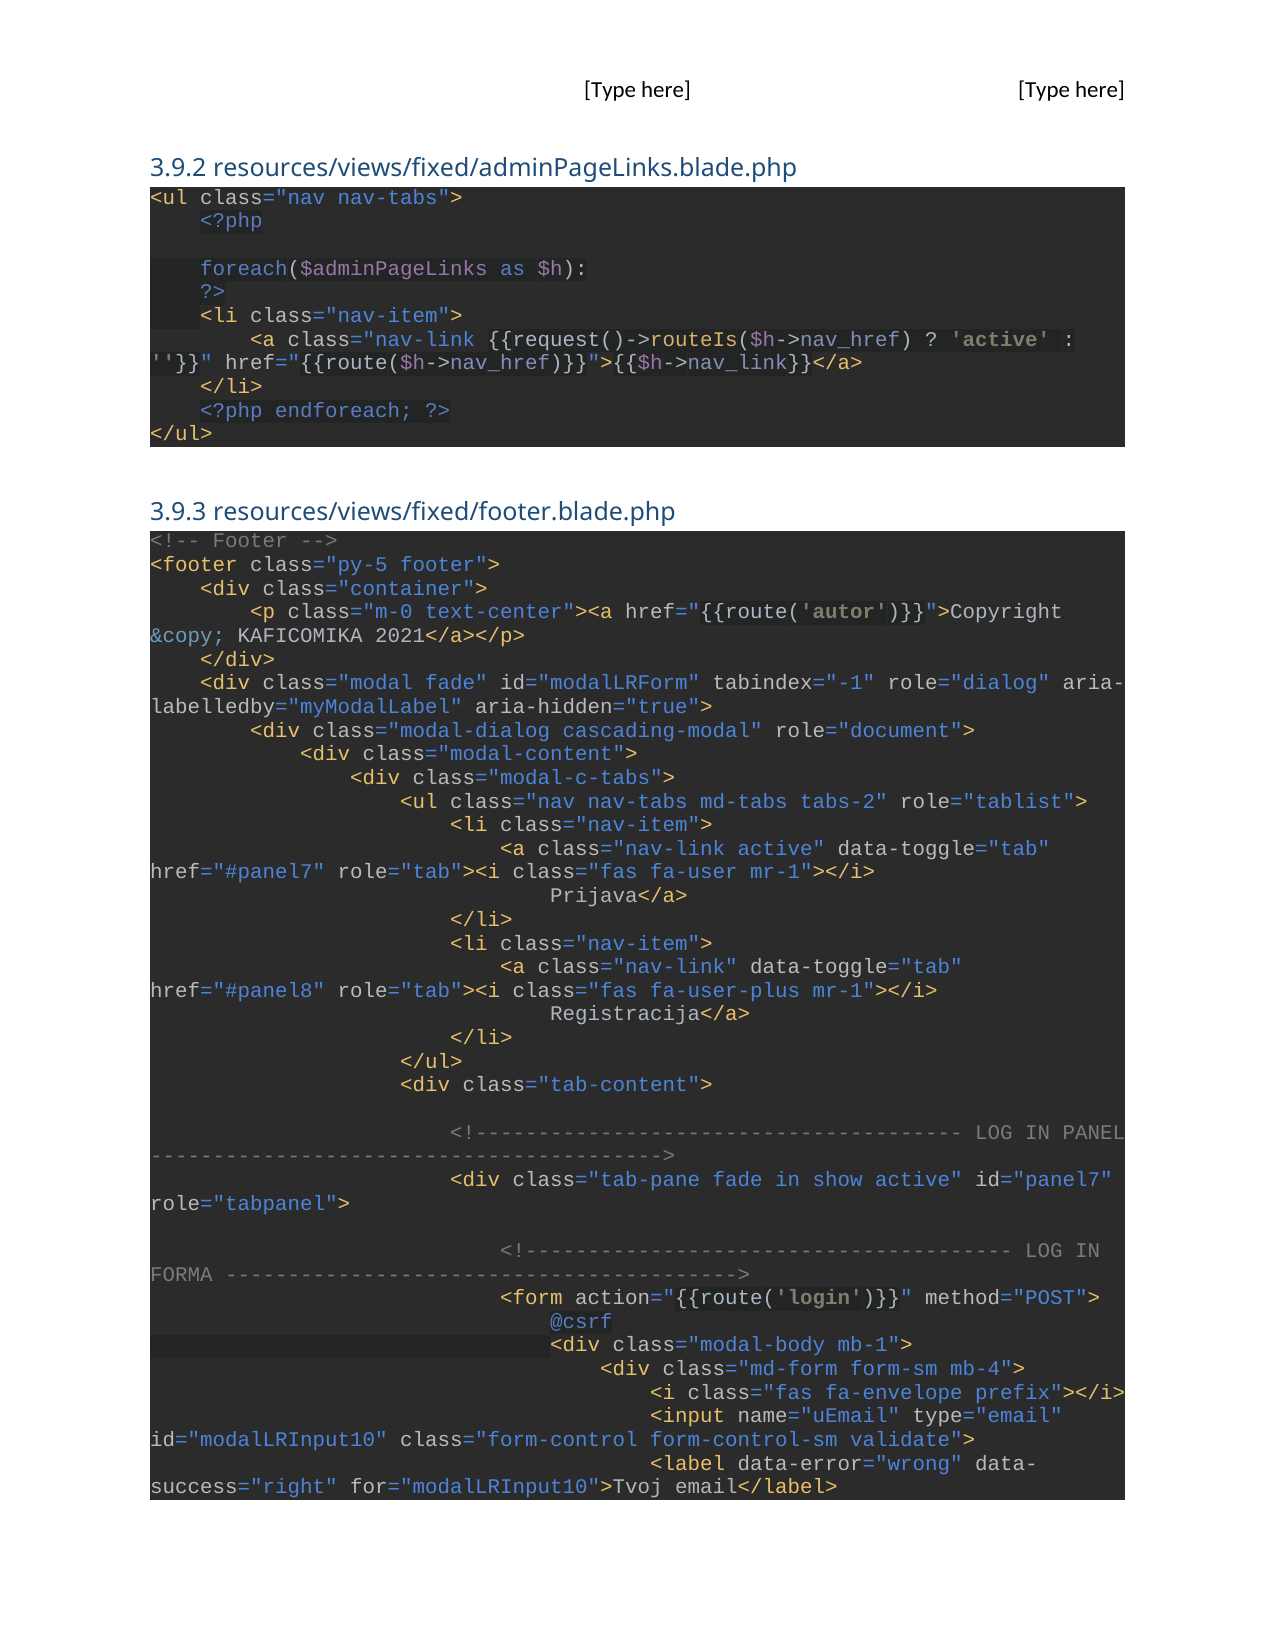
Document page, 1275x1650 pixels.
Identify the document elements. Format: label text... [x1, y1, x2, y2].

text <ul class="nav nav-tabs"> <?php foreach($adminPageLinks as $h): ?> <li class="nav-item"> <a class="nav-link {{request()->routeIs($h->nav_href) ? 'active' : ''}}" href="{{route($h->nav_href)}}">{{$h->nav_link}}</a> </li> <?php endforeach; ?> </ul> [150, 187, 1125, 447]
subtitle 3.9.2 resources/views/fixed/adminPageLinks.blade.php [150, 150, 1125, 184]
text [150, 531, 1125, 1500]
subtitle 3.9.3 resources/views/fixed/footer.blade.php [150, 494, 1125, 528]
